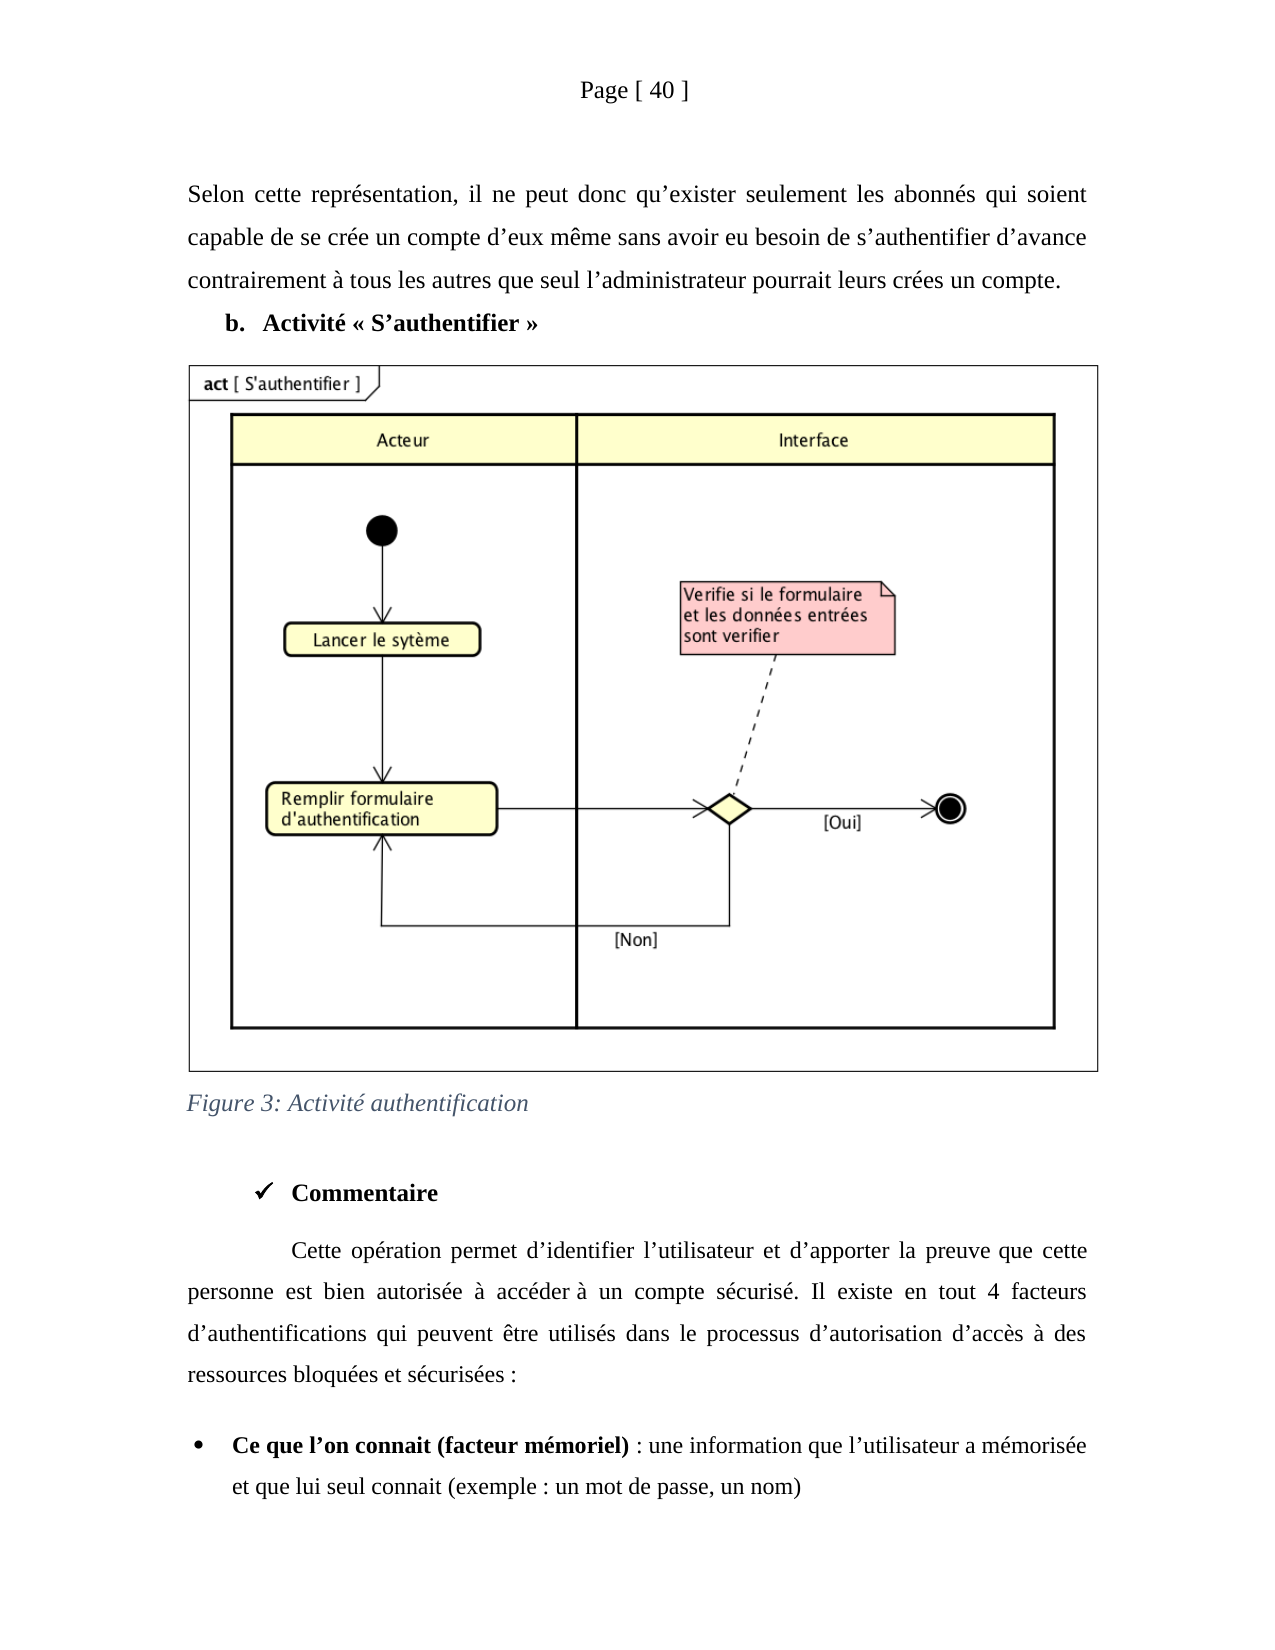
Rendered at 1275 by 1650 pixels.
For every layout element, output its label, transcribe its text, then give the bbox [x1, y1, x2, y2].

list Ce que l’on connait (facteur mémoriel) : une information que l’utilisateur a mémorisée et que lui seul connait (exemple : un mot de passe, un nom) [194, 1431, 1087, 1499]
picture [175, 351, 1111, 1085]
text Cette opération permet d’identifier l’utilisateur et d’apporter la preuve que cette personne est bien autorisée à accéder à un compte sécurisé. Il existe en tout 4 facteurs d’authentifications qui peuvent être utilisés dans le processus d’autorisation d’accès à des ressources bloquées et sécurisées : [187, 1236, 1087, 1388]
text Selon cette représentation, il ne peut donc qu’exister seulement les abonnés qui soient capable de se crée un compte d’eux même sans avoir eu besoin de s’authentifier d’avance contrairement à tous les autres que seul l’administrateur pourrait leurs crées un compte. [187, 179, 1087, 294]
list Commentaire [253, 1178, 1087, 1207]
list Activité « S’authentifier » [225, 308, 1087, 337]
